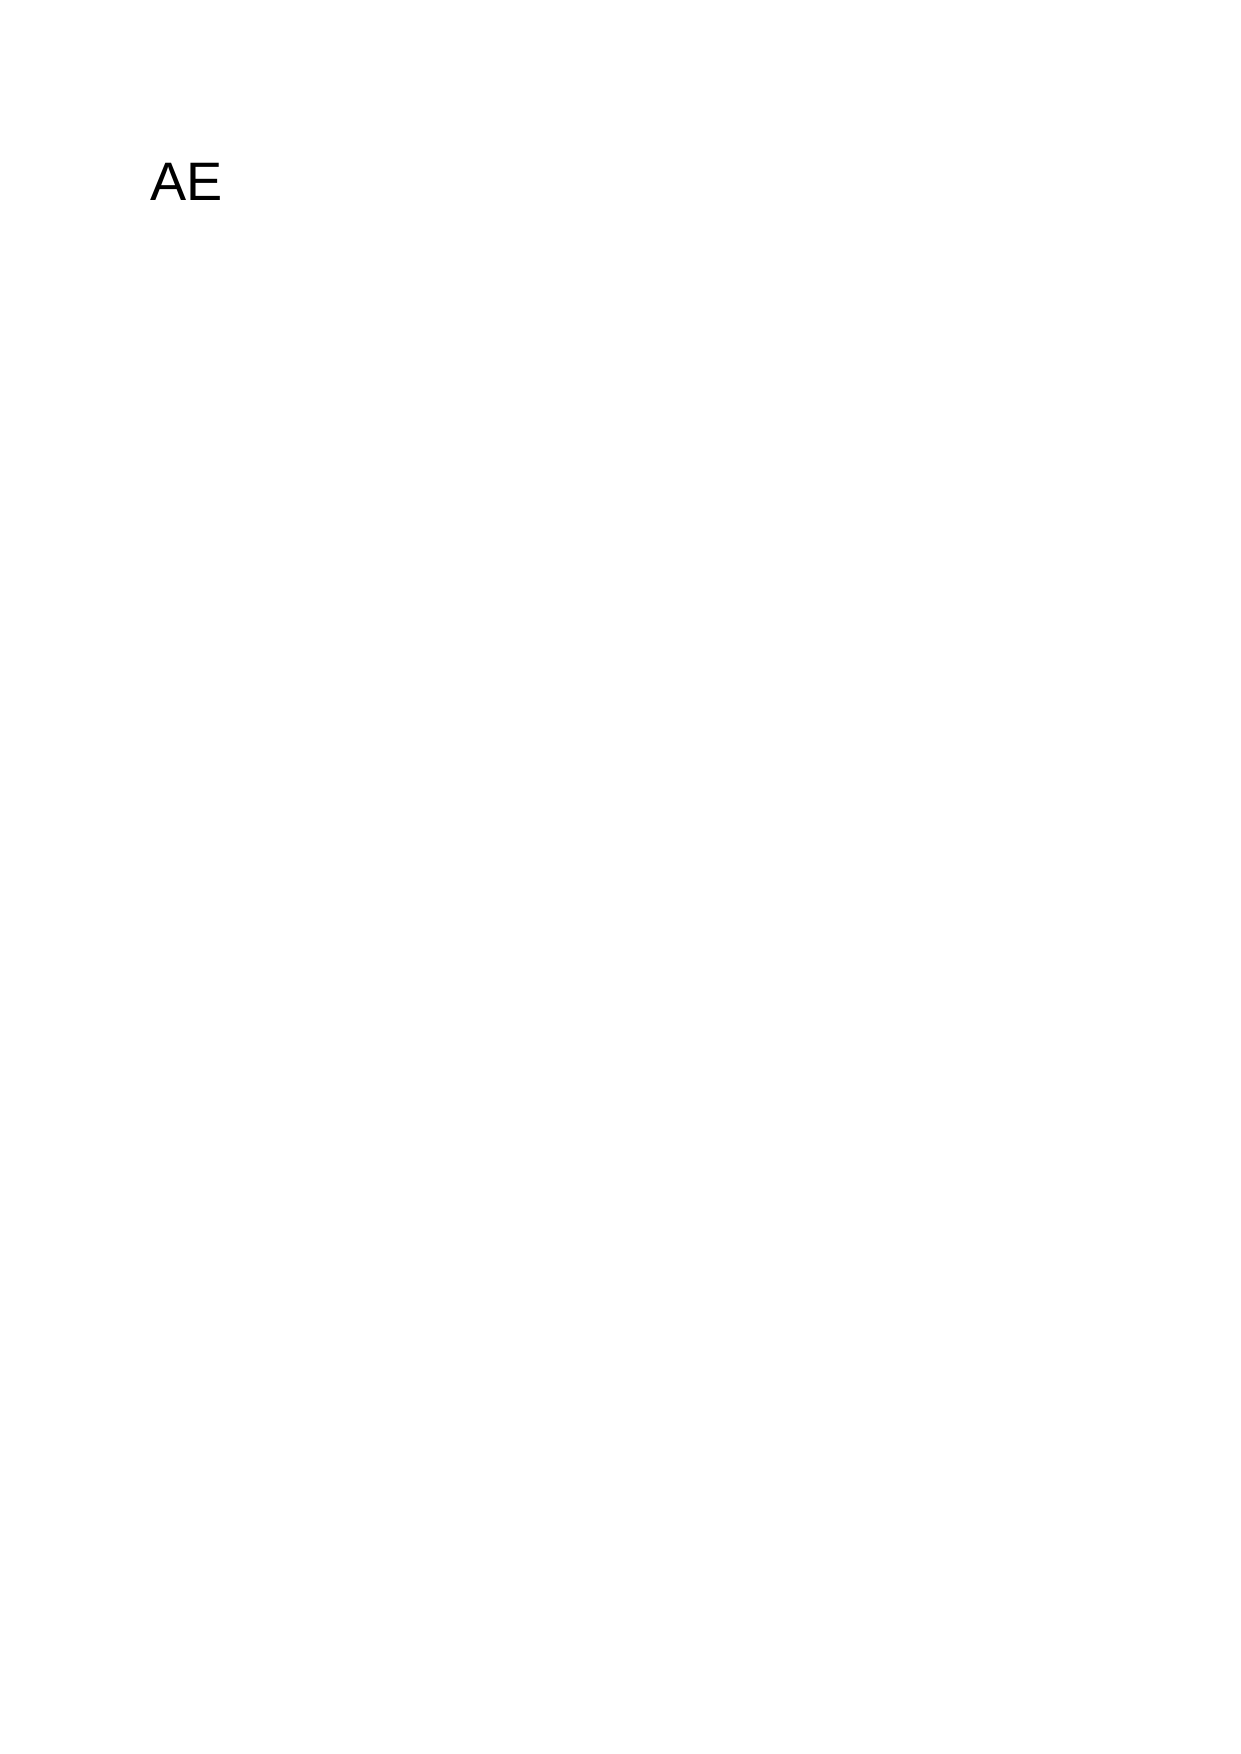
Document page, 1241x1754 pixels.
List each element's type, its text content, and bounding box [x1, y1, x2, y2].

title AE [150, 150, 1090, 212]
